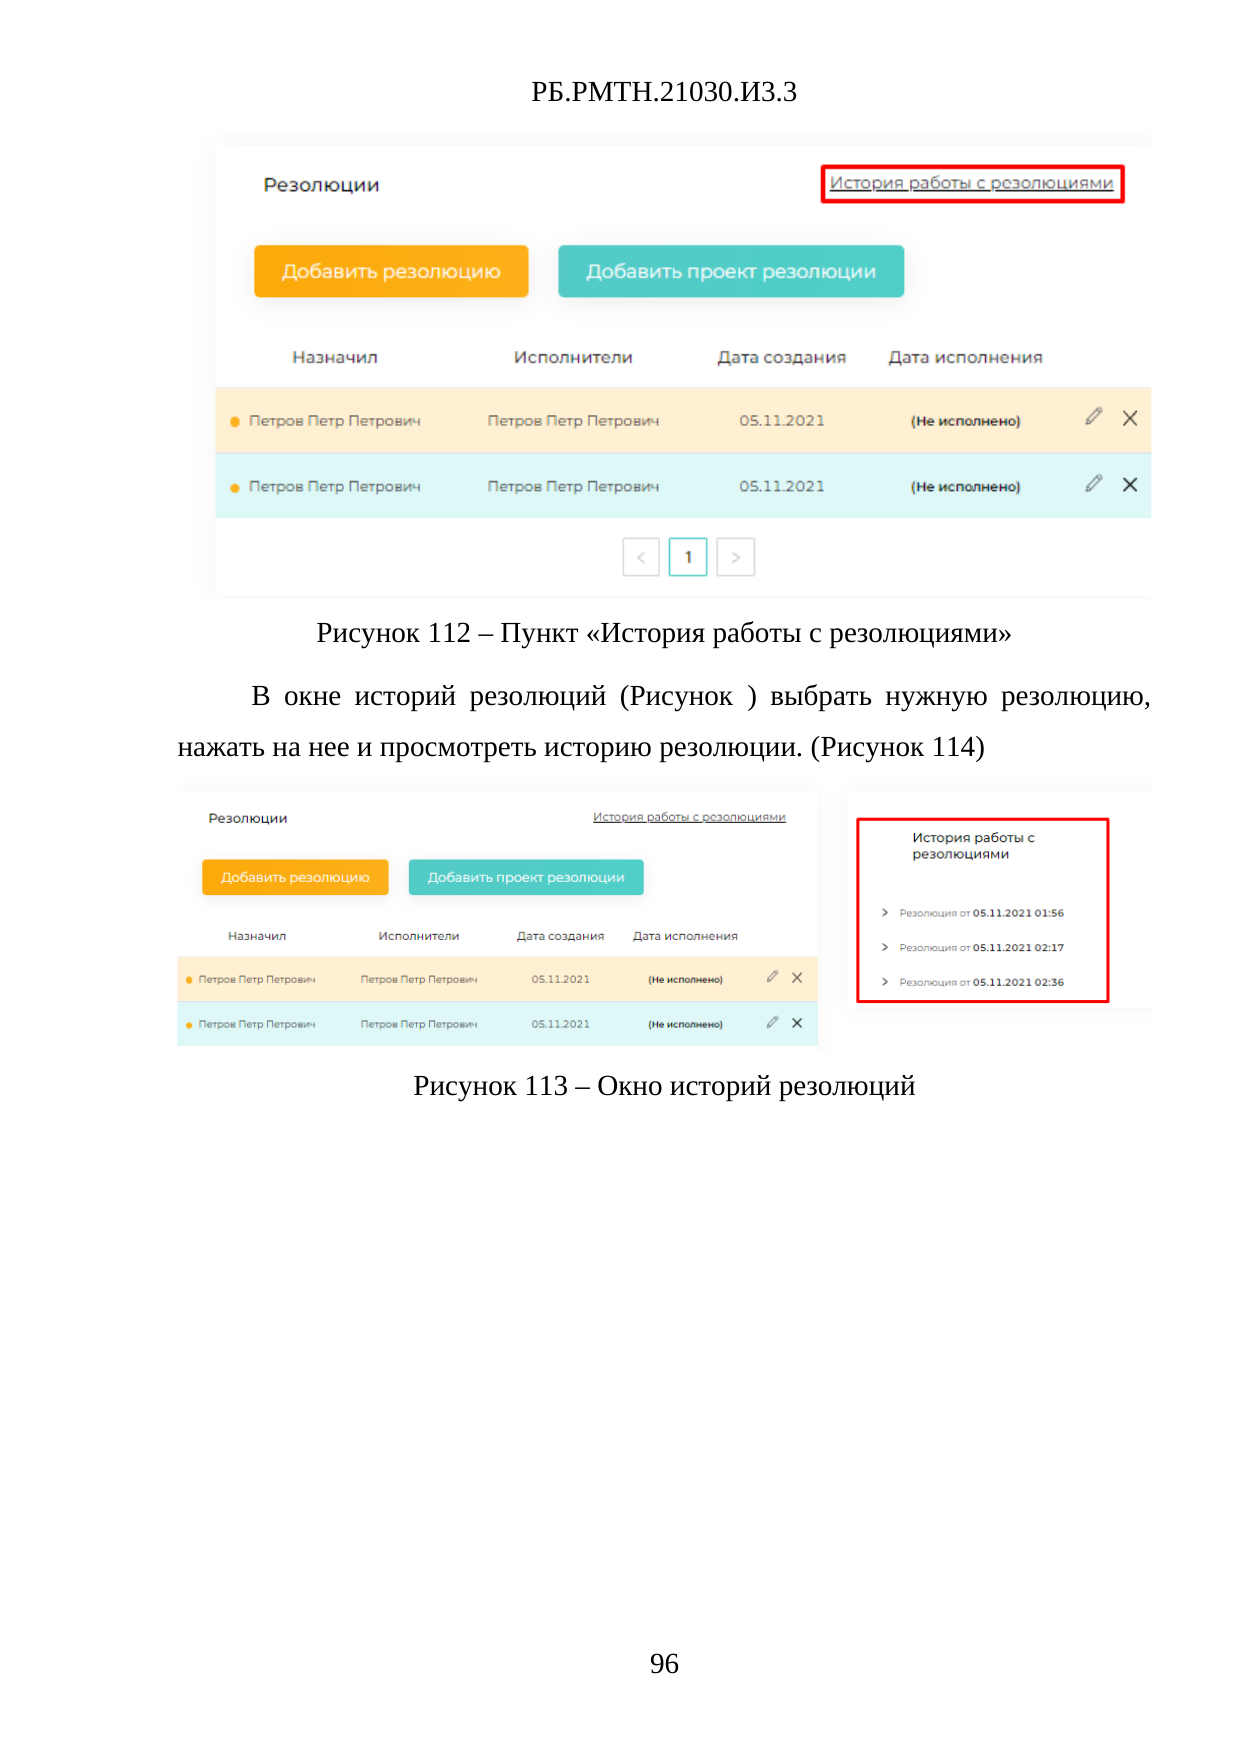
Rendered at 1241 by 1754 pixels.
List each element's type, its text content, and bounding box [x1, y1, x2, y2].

text В окне историй резолюций (Рисунок 113) выбрать нужную резолюцию, нажать на нее и просмотреть историю резолюции. (Рисунок 114) [177, 678, 1152, 762]
picture [177, 778, 1152, 1052]
text Рисунок 112 – Пункт «История работы с резолюциями» [177, 616, 1152, 649]
text Рисунок 113 – Окно историй резолюций [177, 1068, 1152, 1101]
picture [177, 132, 1152, 599]
